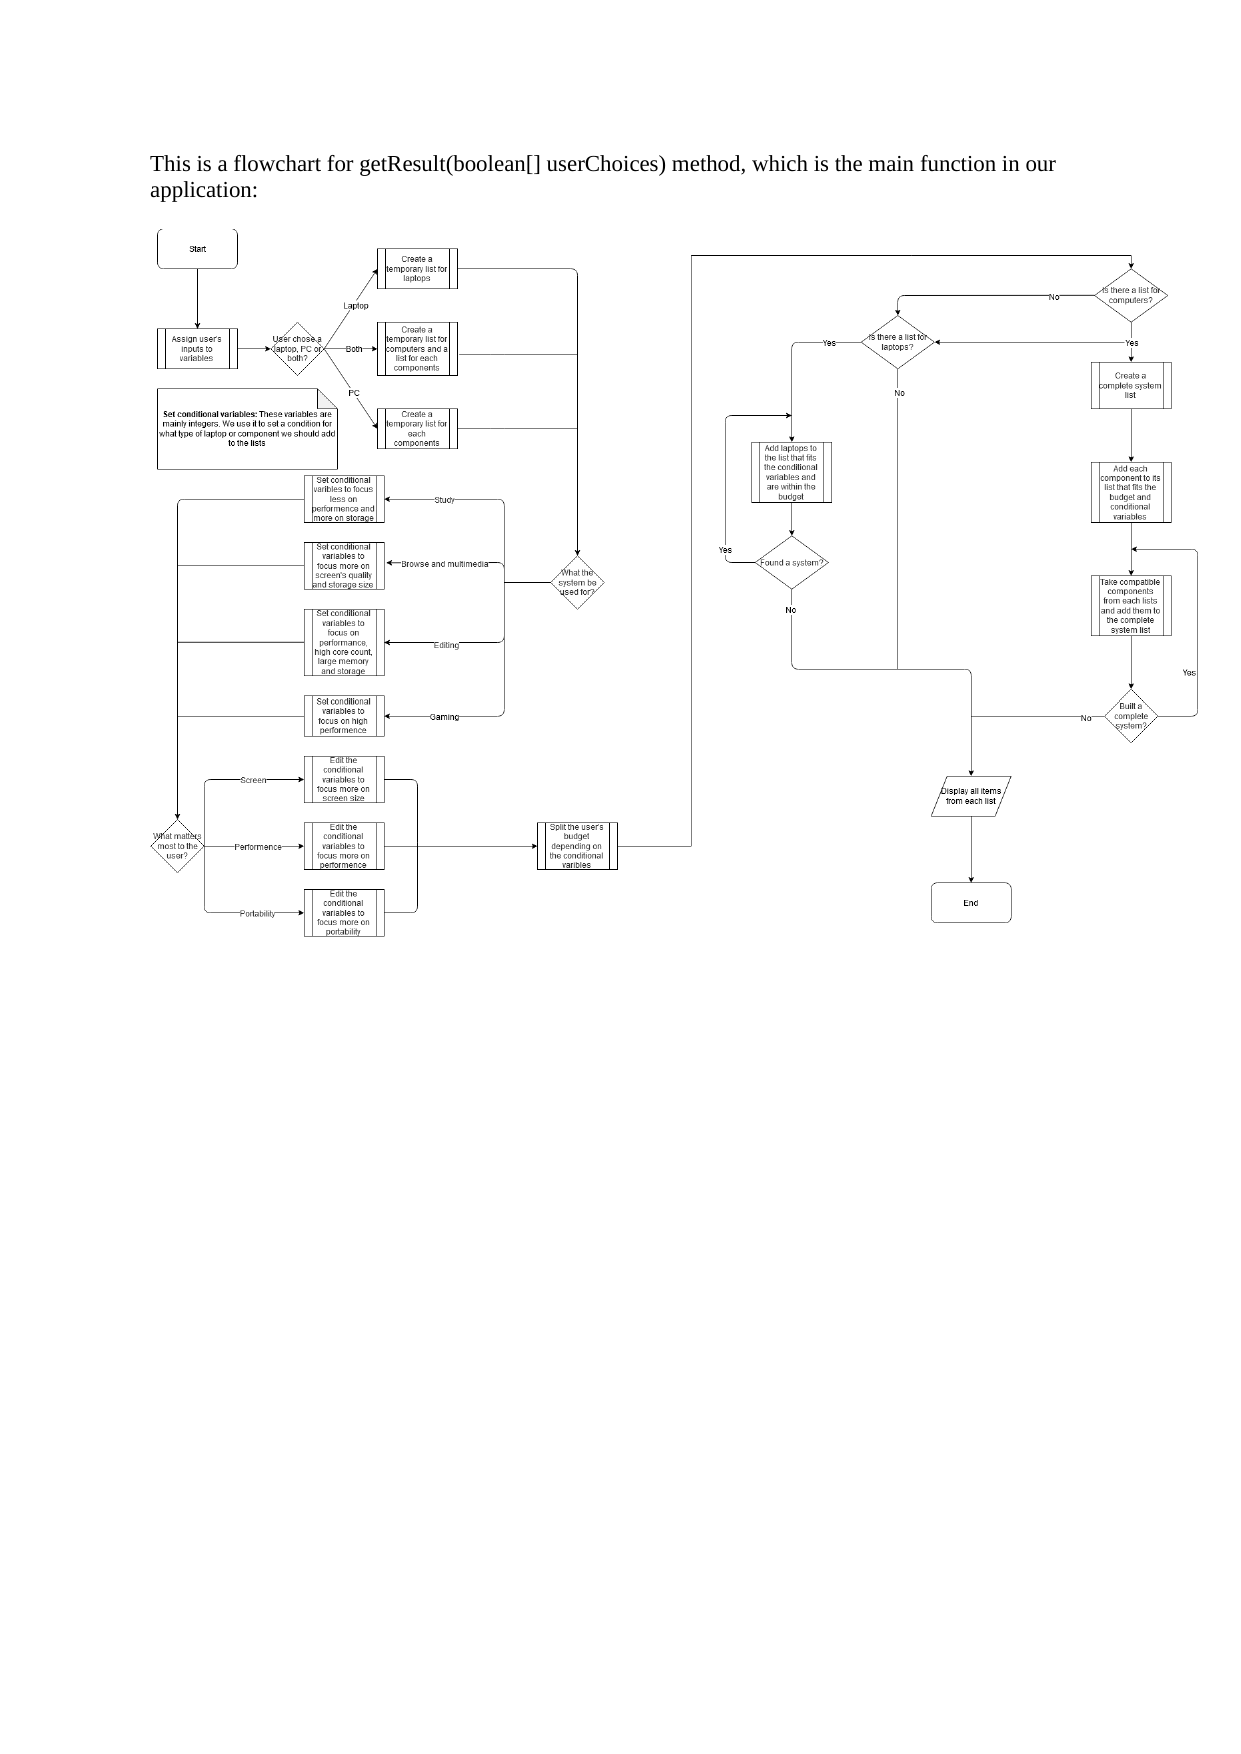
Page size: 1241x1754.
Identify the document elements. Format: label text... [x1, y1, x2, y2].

text This is a flowchart for getResult(boolean[] userChoices) method, which is the main function in our application: [150, 150, 1090, 203]
picture [150, 229, 1204, 937]
